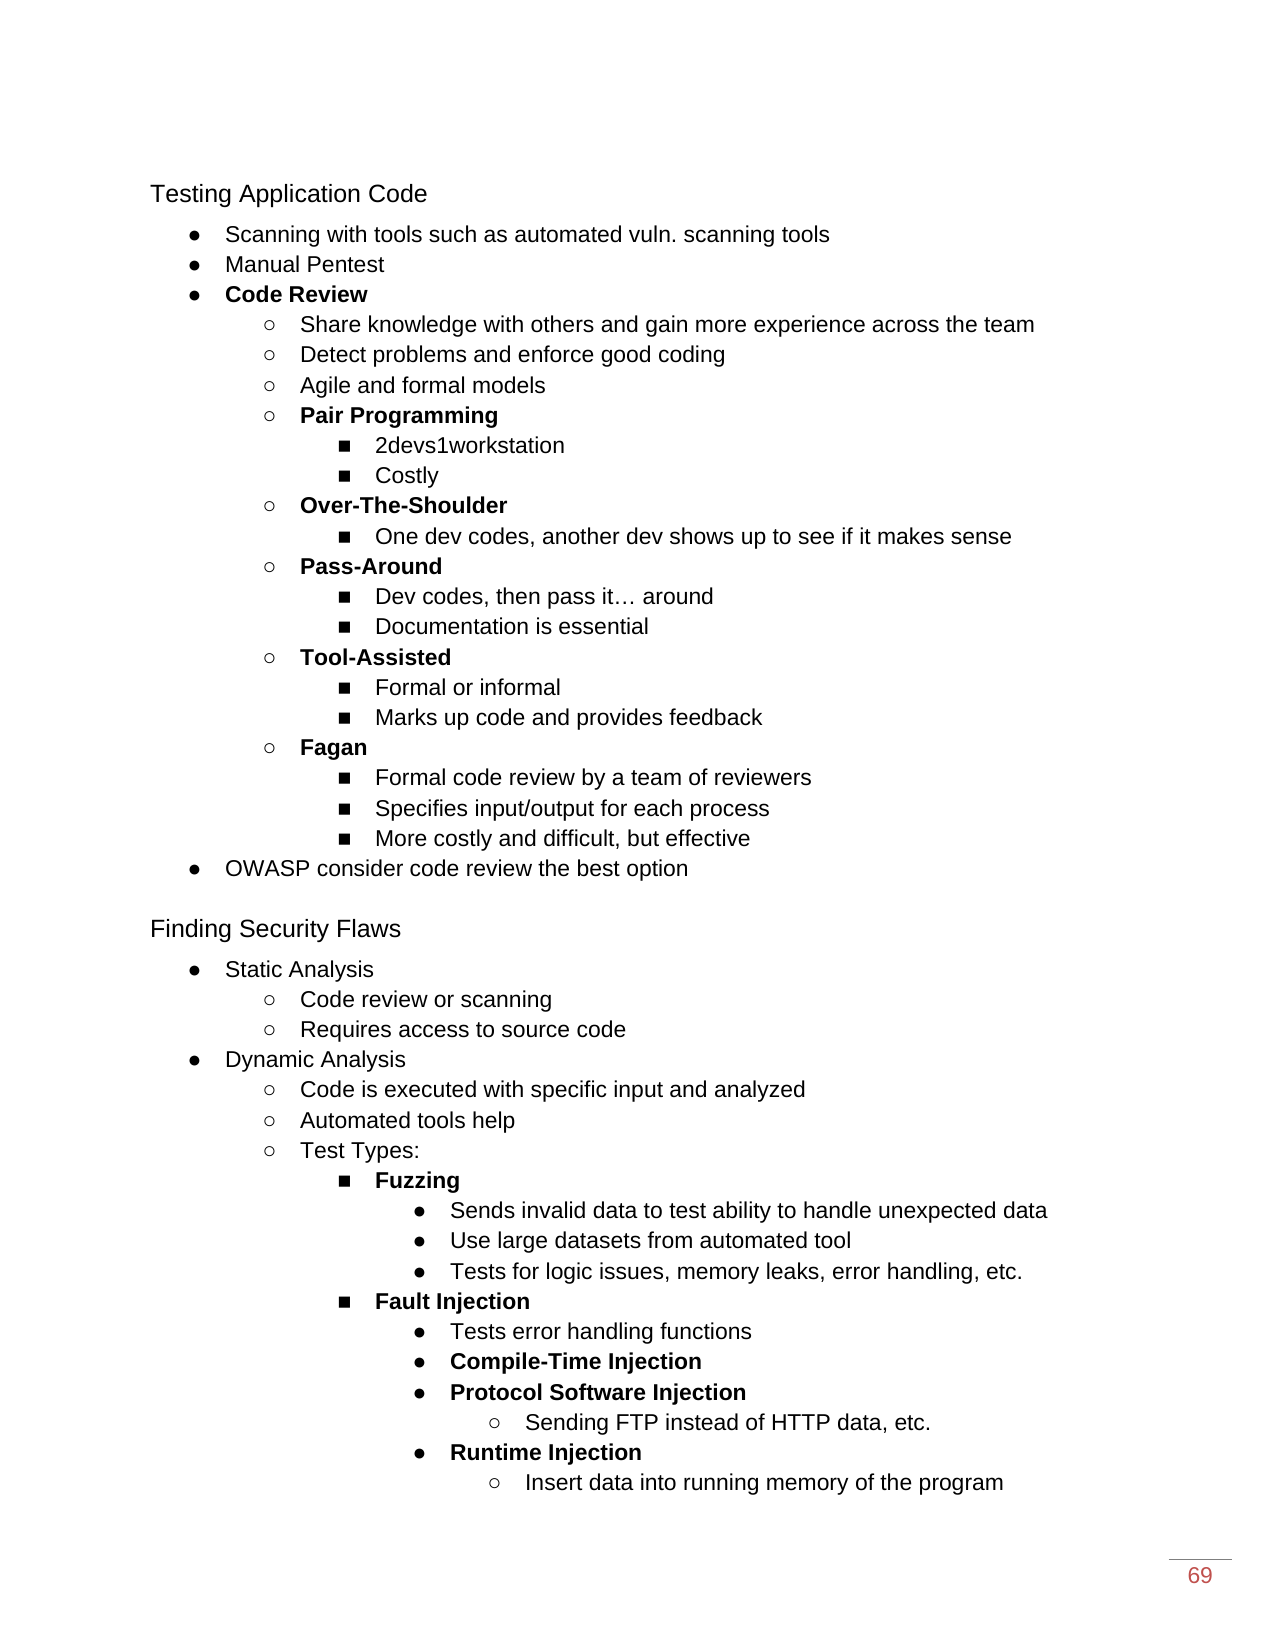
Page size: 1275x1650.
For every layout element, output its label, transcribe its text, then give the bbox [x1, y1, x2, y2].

list Share knowledge with others and gain more experience across the team [262, 311, 1125, 337]
list Runtime Injection [412, 1439, 1125, 1465]
list Fagan [262, 734, 1125, 760]
list Pair Programming [262, 402, 1125, 428]
list 2devs1workstation [337, 432, 1125, 458]
list Over-The-Shoulder [262, 492, 1125, 519]
list One dev codes, another dev shows up to see if it makes sense [337, 523, 1125, 549]
list Protocol Software Injection [412, 1378, 1125, 1405]
list Detect problems and enforce good coding [262, 341, 1125, 368]
list Code is executed with specific input and analyzed [262, 1076, 1125, 1103]
list Sending FTP instead of HTTP data, etc. [487, 1409, 1125, 1435]
list Code Review [187, 281, 1125, 307]
list Formal or informal [337, 674, 1125, 700]
subtitle Testing Application Code [150, 179, 1125, 208]
list Automated tools help [262, 1107, 1125, 1133]
list Fuzzing [337, 1167, 1125, 1193]
list Compile-Time Injection [412, 1348, 1125, 1375]
list Tool-Assisted [262, 643, 1125, 670]
list Pass-Around [262, 553, 1125, 579]
list Static Analysis [187, 956, 1125, 982]
list Test Types: [262, 1137, 1125, 1163]
list Agile and formal models [262, 372, 1125, 398]
list Specifies input/output for each process [337, 794, 1125, 821]
list Use large datasets from automated tool [412, 1227, 1125, 1254]
list Documentation is essential [337, 613, 1125, 639]
list Fault Injection [337, 1288, 1125, 1314]
list Costly [337, 462, 1125, 488]
list OWASP consider code review the best option [187, 855, 1125, 881]
list Manual Pentest [187, 251, 1125, 277]
list Insert data into running memory of the program [487, 1469, 1125, 1496]
list Code review or scanning [262, 986, 1125, 1012]
list More costly and difficult, but effective [337, 825, 1125, 851]
list Tests for logic issues, memory leaks, error handling, etc. [412, 1258, 1125, 1284]
list Formal code review by a team of reviewers [337, 764, 1125, 791]
list Scanning with tools such as automated vuln. scanning tools [187, 221, 1125, 247]
list Tests error handling functions [412, 1318, 1125, 1344]
subtitle Finding Security Flaws [150, 914, 1125, 943]
list Dynamic Analysis [187, 1046, 1125, 1073]
list Dev codes, then pass it… around [337, 583, 1125, 609]
list Marks up code and provides feedback [337, 704, 1125, 730]
list Sends invalid data to test ability to handle unexpected data [412, 1197, 1125, 1224]
list Requires access to source code [262, 1016, 1125, 1042]
